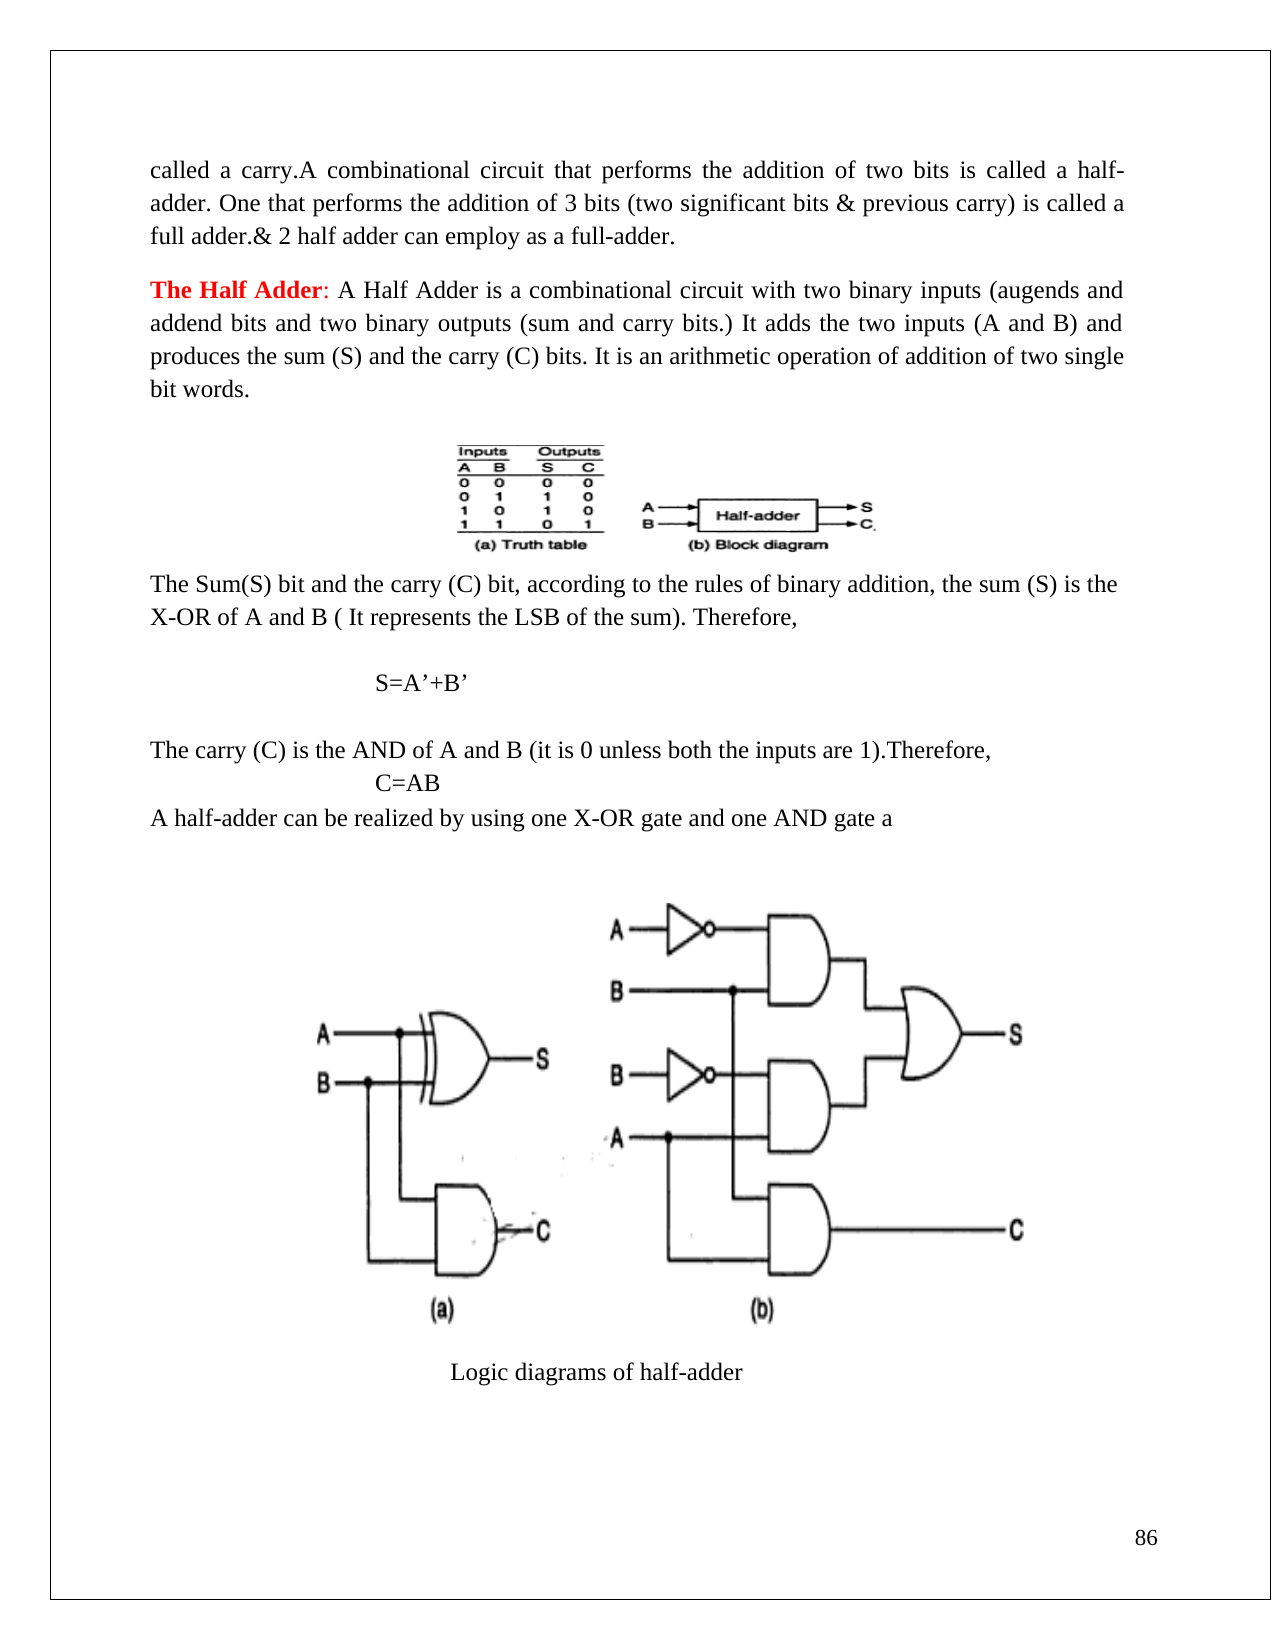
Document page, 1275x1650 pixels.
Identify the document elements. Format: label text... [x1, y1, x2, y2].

text S=A’+B’ [375, 668, 1270, 697]
text The Half Adder: A Half Adder is a combinational circuit with two binary inputs (augends and addend bits and two binary outputs (sum and carry bits.) It adds the two inputs (A and B) and produces the sum (S) and the carry (C) bits. It is an arithmetic operation of addition of two single bit words. [150, 275, 1125, 403]
text The Sum(S) bit and the carry (C) bit, according to the rules of binary addition, the sum (S) is the X-OR of A and B ( It represents the LSB of the sum). Therefore, [150, 453, 1120, 631]
text Logic diagrams of half-adder [450, 1357, 1270, 1386]
text The carry (C) is the AND of A and B (it is 0 unless both the inputs are 1).Therefore, C=AB [150, 735, 993, 797]
text called a carry.A combinational circuit that performs the addition of two bits is called a half- adder. One that performs the addition of 3 bits (two significant bits & previous carry) is called a full adder.& 2 half adder can employ as a full-adder. [150, 155, 1126, 250]
text A half-adder can be realized by using one X-OR gate and one AND gate a [150, 803, 1270, 831]
picture [457, 445, 877, 553]
picture [317, 903, 1024, 1327]
